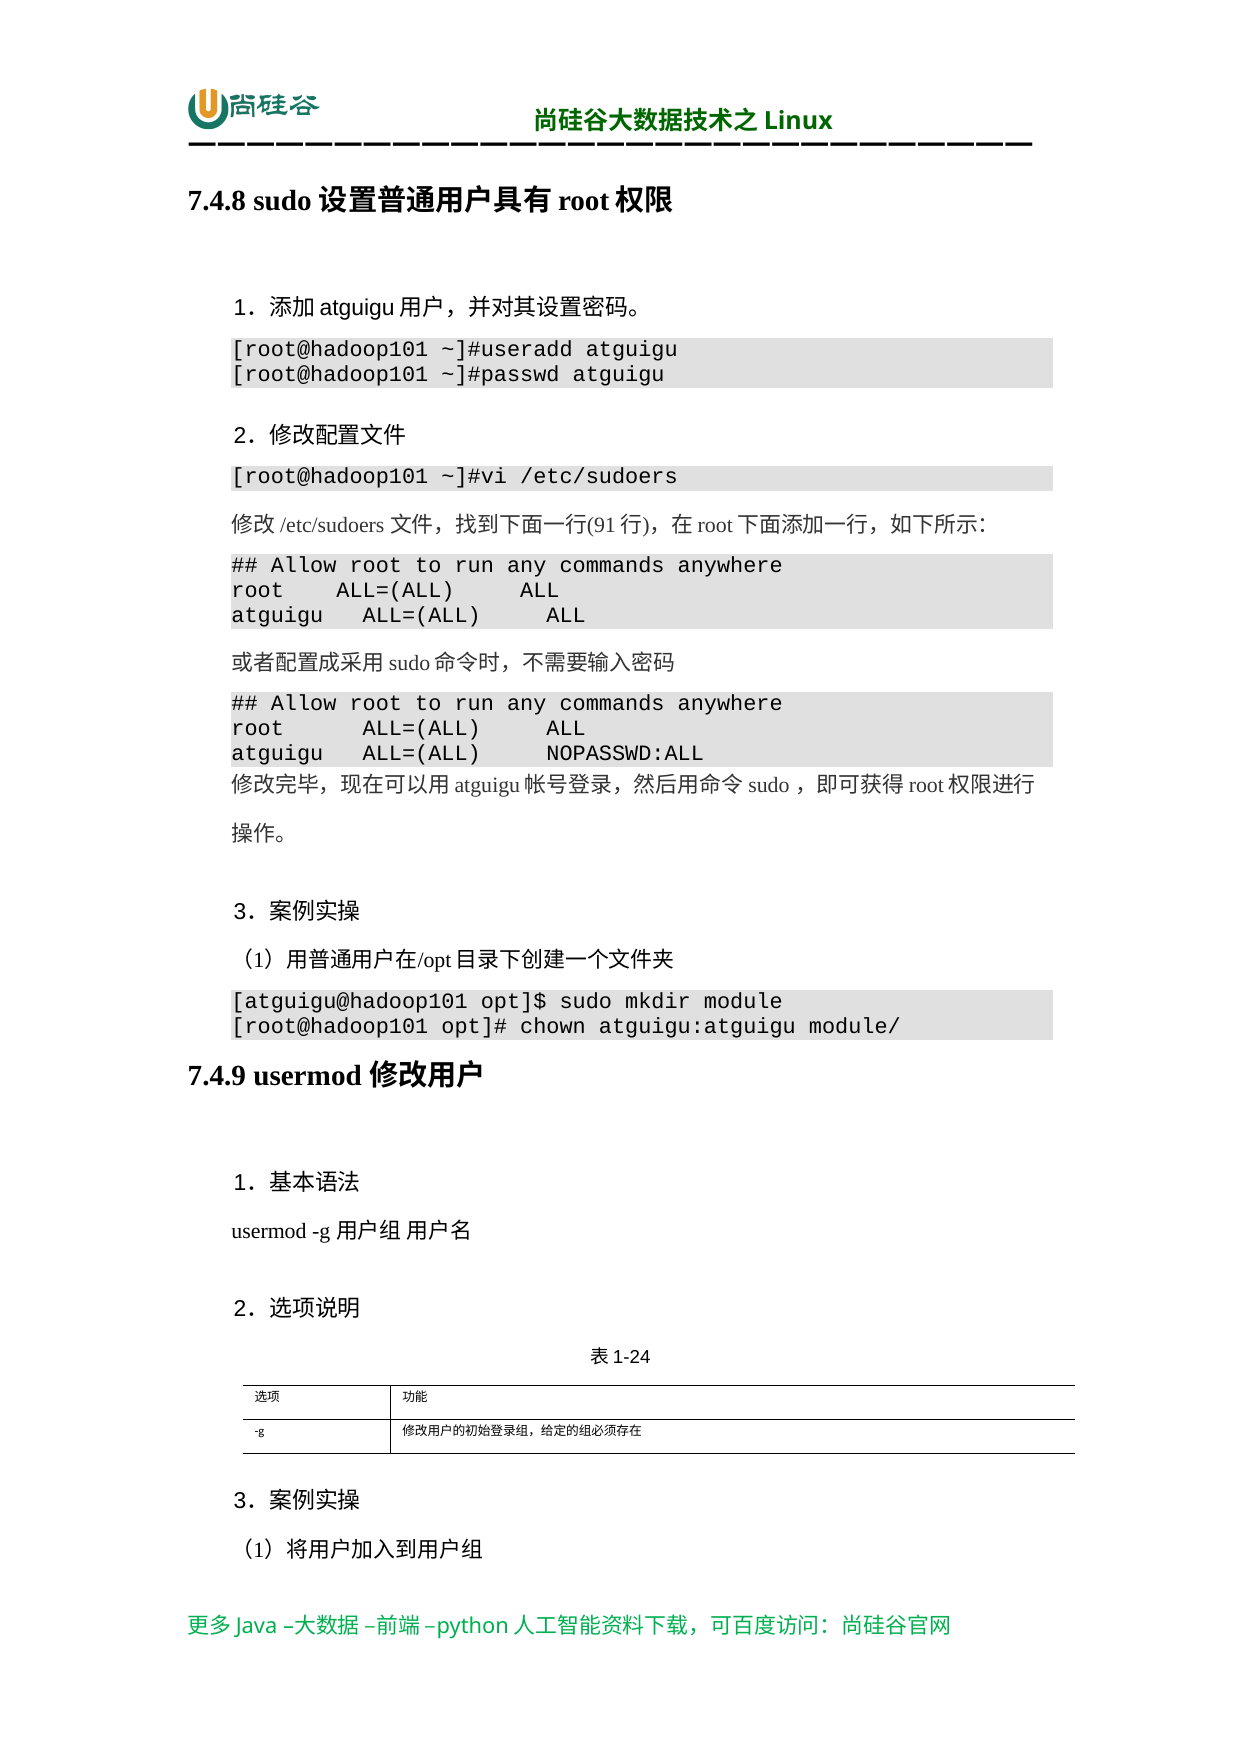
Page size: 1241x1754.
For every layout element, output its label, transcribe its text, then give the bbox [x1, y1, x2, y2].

text 表1-24 [187, 1339, 1053, 1372]
text ## Allow root to run any commands anywhere [231, 554, 1053, 579]
subtitle 7.4.9 usermod 修改用户 [187, 1040, 1053, 1105]
text 3．案例实操 [187, 1466, 1053, 1531]
table_cell 修改用户的初始登录组，给定的组必须存在 [391, 1420, 1075, 1452]
table_cell -g [243, 1420, 390, 1452]
text 1．基本语法 [187, 1148, 1053, 1213]
text 修改 /etc/sudoers 文件，找到下面一行(91行)，在root下面添加一行，如下所示： [231, 506, 1053, 539]
text 修改完毕，现在可以用atguigu帐号登录，然后用命令 sudo ，即可获得root权限进行操作。 [231, 767, 1053, 848]
text 或者配置成采用sudo命令时，不需要输入密码 [187, 644, 1053, 677]
text atguigu ALL=(ALL) ALL [231, 604, 1053, 629]
text [root@hadoop101 ~]#passwd atguigu [231, 363, 1053, 388]
text 1．添加atguigu用户，并对其设置密码。 [187, 273, 1053, 338]
text [root@hadoop101 ~]#useradd atguigu [231, 338, 1053, 363]
subtitle 7.4.8 sudo 设置普通用户具有root权限 [187, 165, 1053, 230]
table_header 功能 [391, 1386, 1075, 1419]
picture [187, 88, 321, 130]
text ## Allow root to run any commands anywhere [231, 692, 1053, 717]
text 2．修改配置文件 [187, 401, 1053, 466]
text root ALL=(ALL) ALL [231, 717, 1053, 742]
table_header 选项 [243, 1386, 390, 1419]
text （1）将用户加入到用户组 [187, 1531, 1053, 1564]
text [root@hadoop101 opt]# chown atguigu:atguigu module/ [231, 1015, 1053, 1040]
text （1）用普通用户在/opt目录下创建一个文件夹 [187, 942, 1053, 974]
text [atguigu@hadoop101 opt]$ sudo mkdir module [231, 990, 1053, 1015]
text atguigu ALL=(ALL) NOPASSWD:ALL [231, 742, 1053, 767]
text 2．选项说明 [187, 1274, 1053, 1339]
text usermod -g 用户组 用户名 [187, 1213, 1053, 1246]
text 3．案例实操 [187, 877, 1053, 942]
text root ALL=(ALL) ALL [231, 579, 1053, 604]
text [root@hadoop101 ~]#vi /etc/sudoers [231, 466, 1053, 491]
